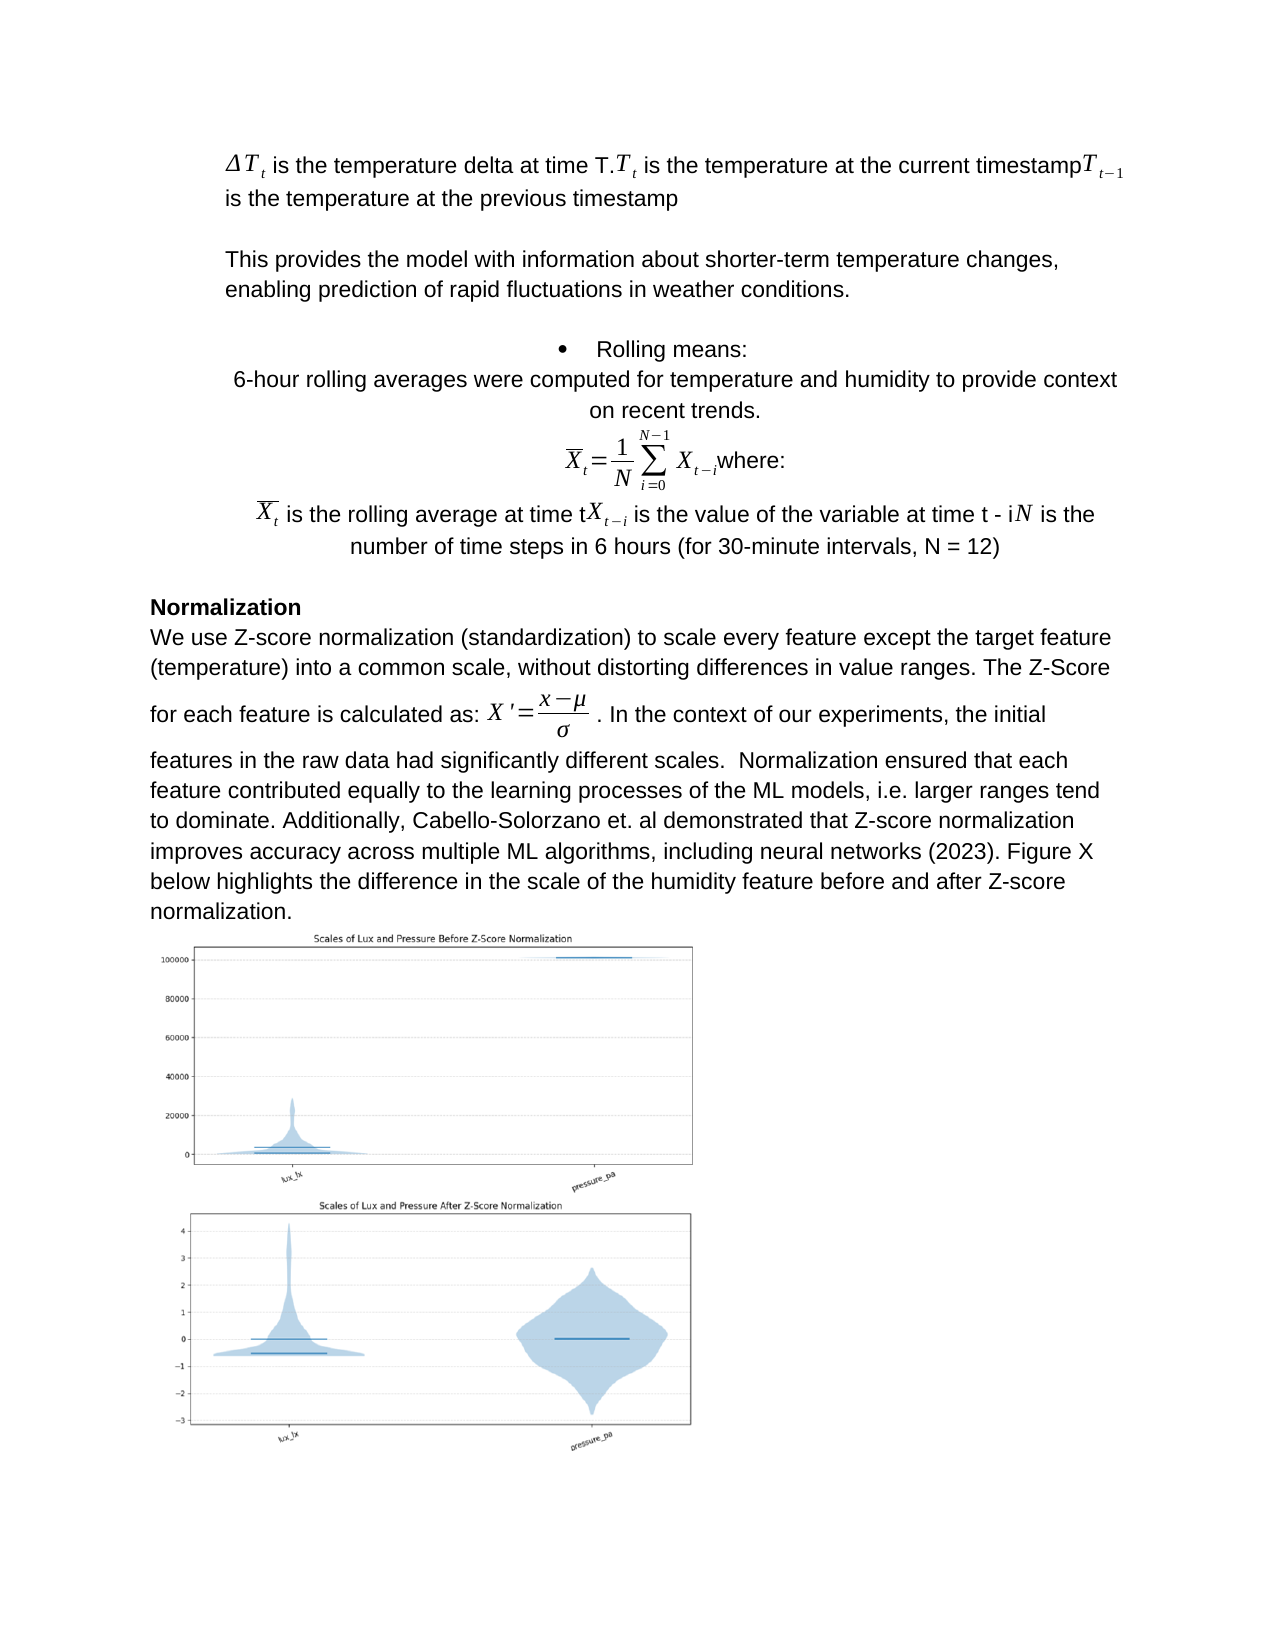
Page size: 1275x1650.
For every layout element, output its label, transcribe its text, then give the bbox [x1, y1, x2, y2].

text We use Z-score normalization (standardization) to scale every feature except the target feature (temperature) into a common scale, without distorting differences in value ranges. The Z-Score for each feature is calculated as: . In the context of our experiments, the initial features in the raw data had significantly different scales. Normalization ensured that each feature contributed equally to the learning processes of the ML models, i.e. larger ranges tend to dominate. Additionally, Cabello-Solorzano et. al demonstrated that Z-score normalization improves accuracy across multiple ML algorithms, including neural networks (2023). Figure X below highlights the difference in the scale of the humidity feature before and after Z-score normalization. [150, 624, 1125, 924]
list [187, 150, 1125, 332]
text Normalization [150, 594, 1125, 620]
list Rolling means: 6-hour rolling averages were computed for temperature and humidity to provide context on recent trends. where: is the rolling average at time t is the value of the variable at time t - i is the number of time steps in 6 hours (for 30-minute intervals, N = 12) [187, 336, 1125, 559]
picture [150, 928, 699, 1454]
